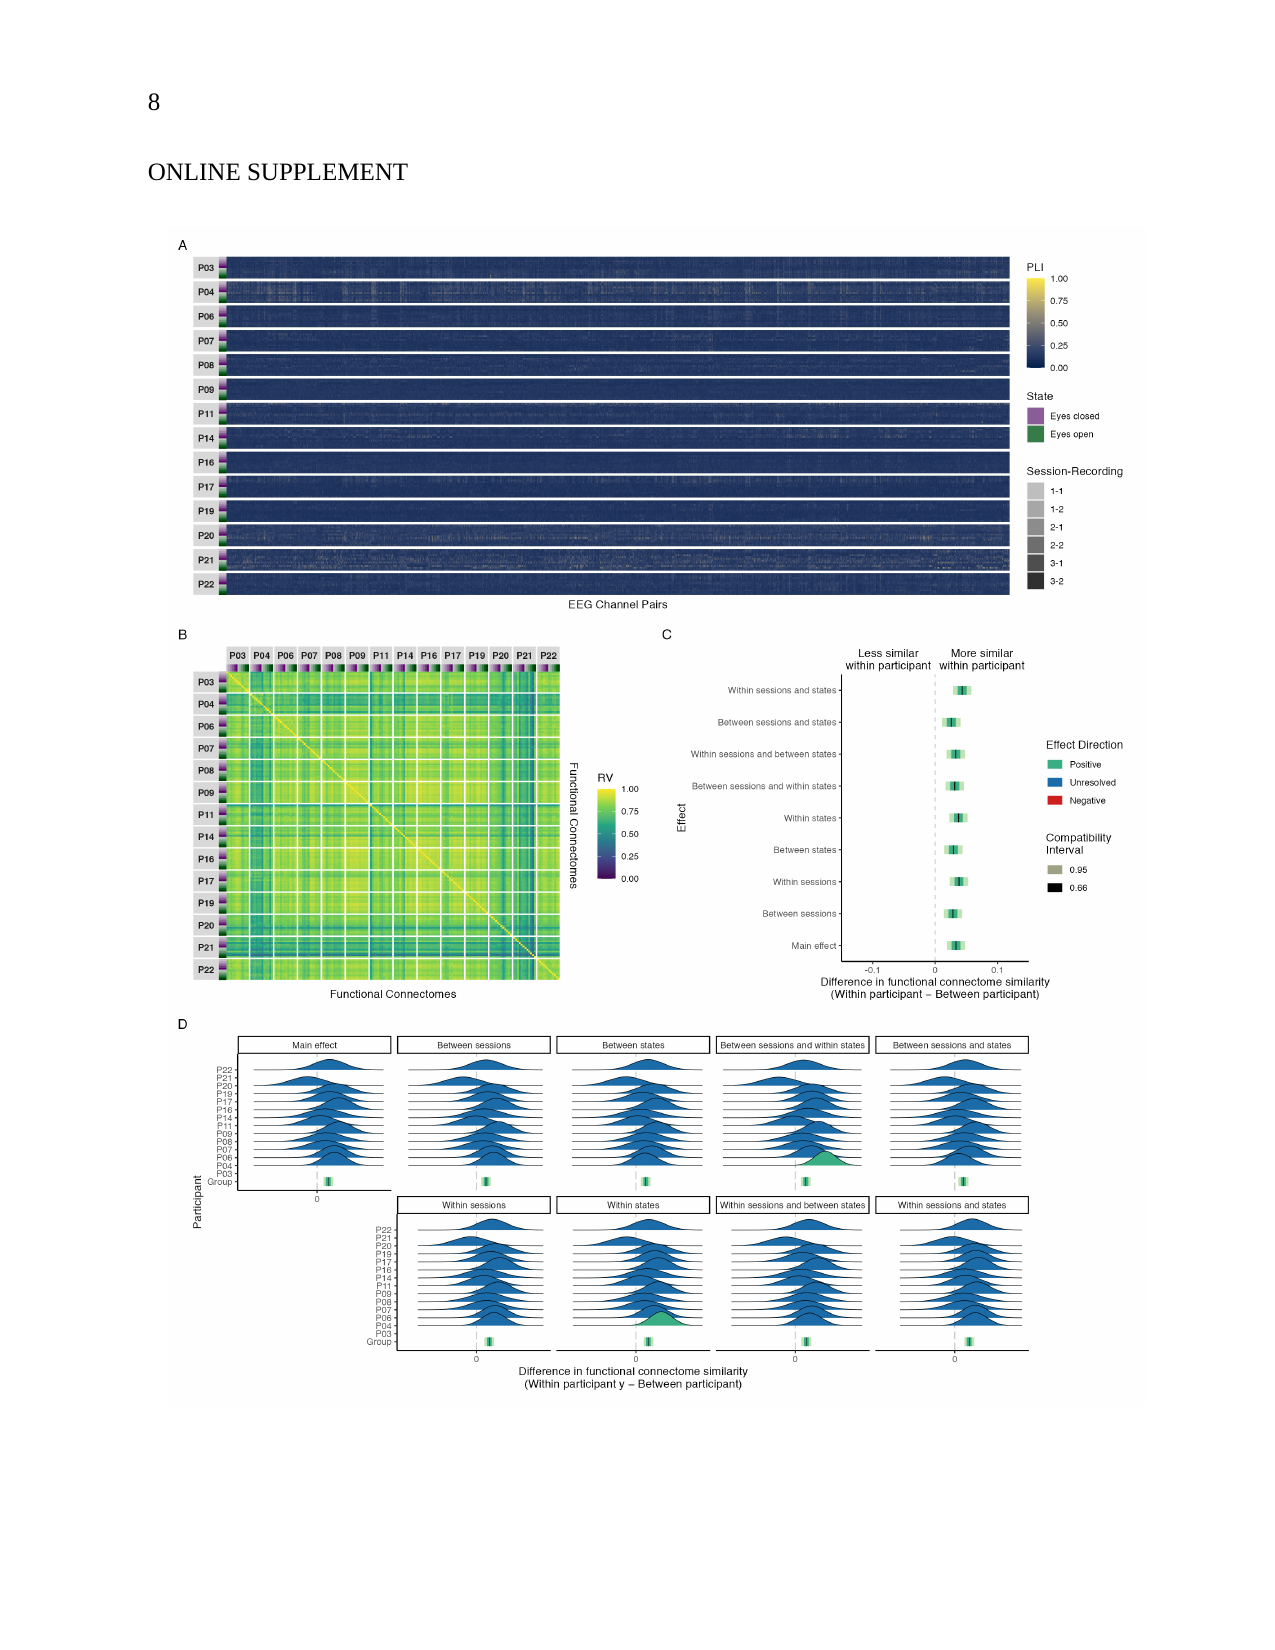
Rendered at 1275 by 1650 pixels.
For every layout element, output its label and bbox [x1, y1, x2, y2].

picture [166, 227, 1146, 1407]
